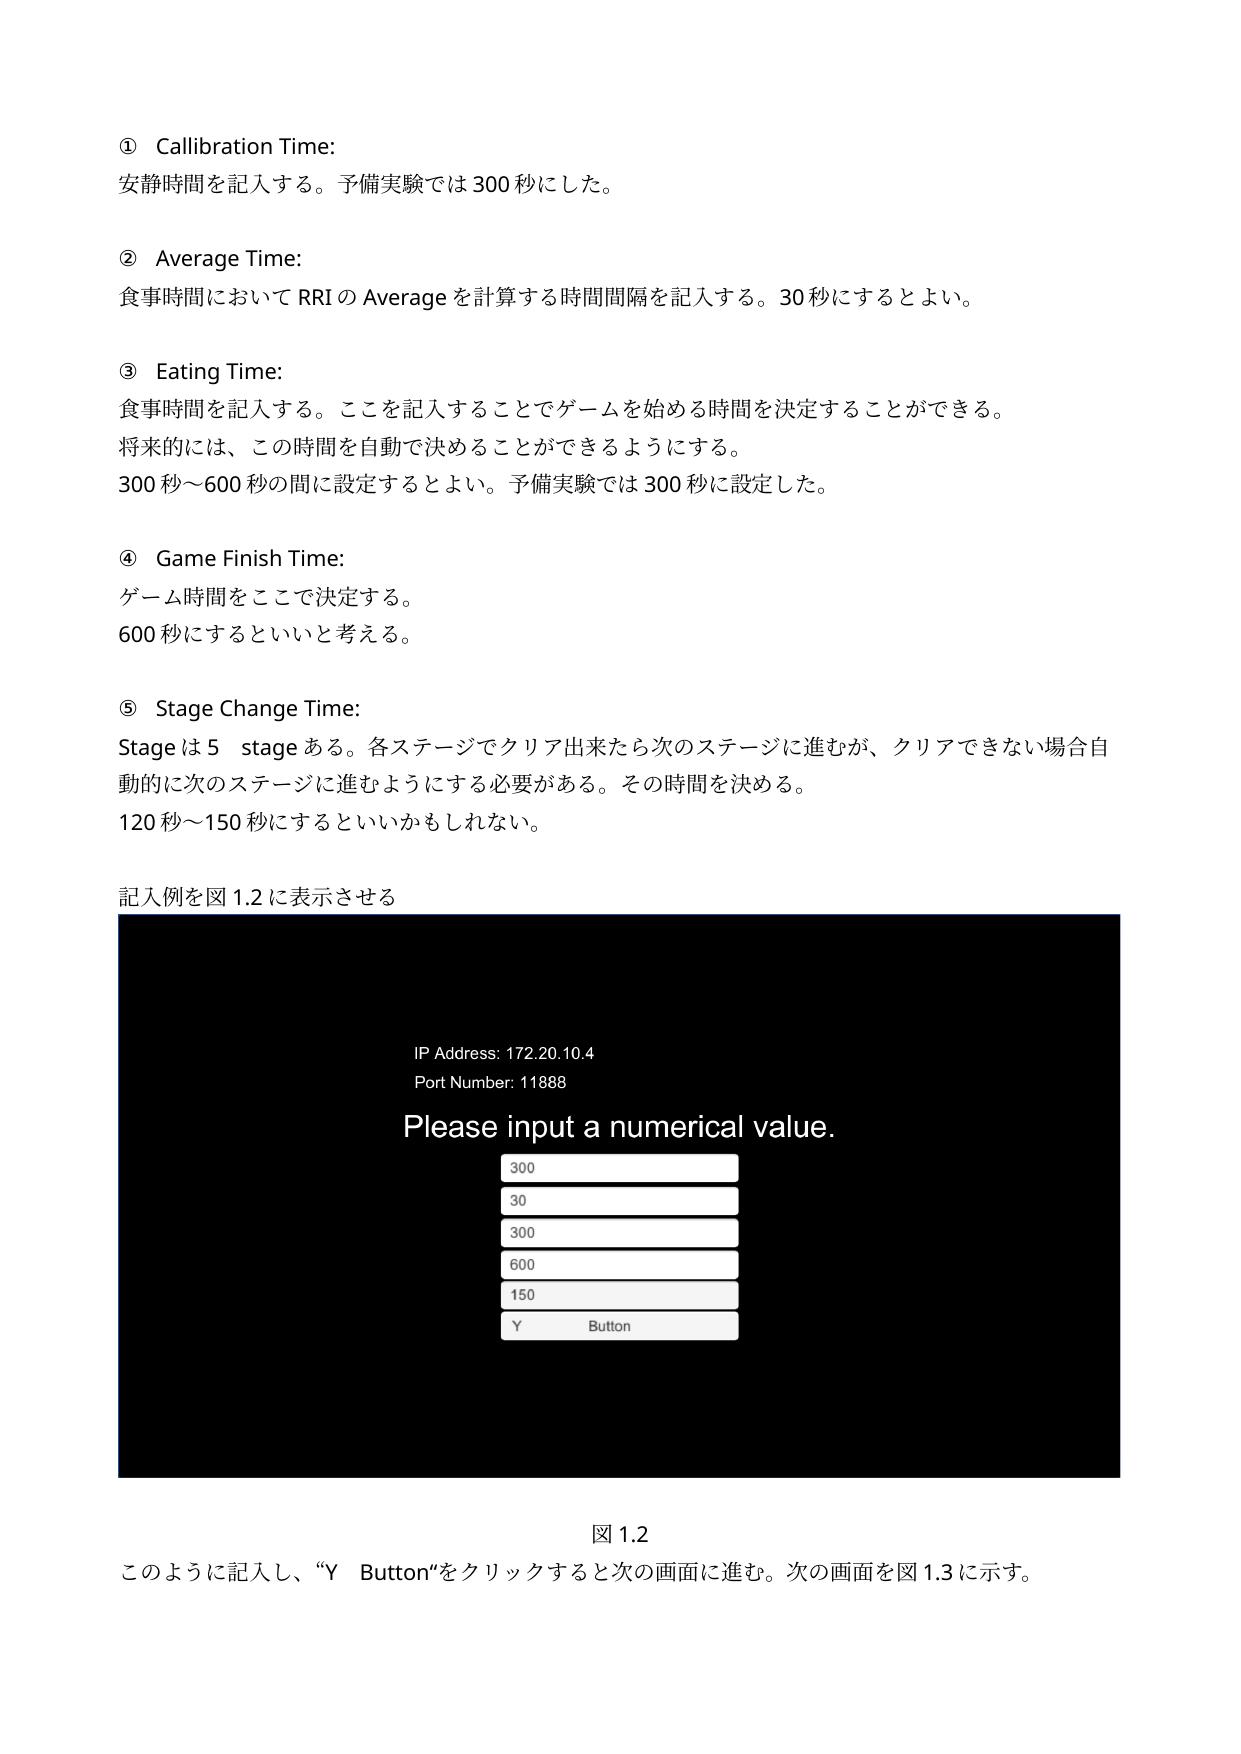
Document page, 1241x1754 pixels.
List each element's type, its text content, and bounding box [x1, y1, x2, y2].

text 600秒にするといいと考える。 [118, 614, 1122, 652]
picture [118, 914, 1121, 1478]
list Eating Time: [118, 352, 1122, 389]
list Stage Change Time: [118, 689, 1122, 727]
text 300秒～600秒の間に設定するとよい。予備実験では300秒に設定した。 [118, 464, 1122, 502]
text 食事時間においてRRIのAverageを計算する時間間隔を記入する。30秒にするとよい。 [118, 277, 1122, 314]
text 食事時間を記入する。ここを記入することでゲームを始める時間を決定することができる。 [118, 389, 1122, 427]
list Callibration Time: [118, 127, 1122, 164]
text 将来的には、この時間を自動で決めることができるようにする。 [118, 427, 1122, 464]
text 記入例を図1.2に表示させる [118, 877, 1122, 914]
text 安静時間を記入する。予備実験では300秒にした。 [118, 164, 1122, 202]
text 図1.2 [118, 1514, 1122, 1552]
text Stageは5 stageある。各ステージでクリア出来たら次のステージに進むが、クリアできない場合自動的に次のステージに進むようにする必要がある。その時間を決める。 [118, 727, 1122, 802]
list Average Time: [118, 239, 1122, 277]
text 120秒～150秒にするといいかもしれない。 [118, 802, 1122, 839]
list Game Finish Time: [118, 539, 1122, 577]
text ゲーム時間をここで決定する。 [118, 577, 1122, 614]
text このように記入し、“Y Button“をクリックすると次の画面に進む。次の画面を図1.3に示す。 [118, 1552, 1122, 1589]
